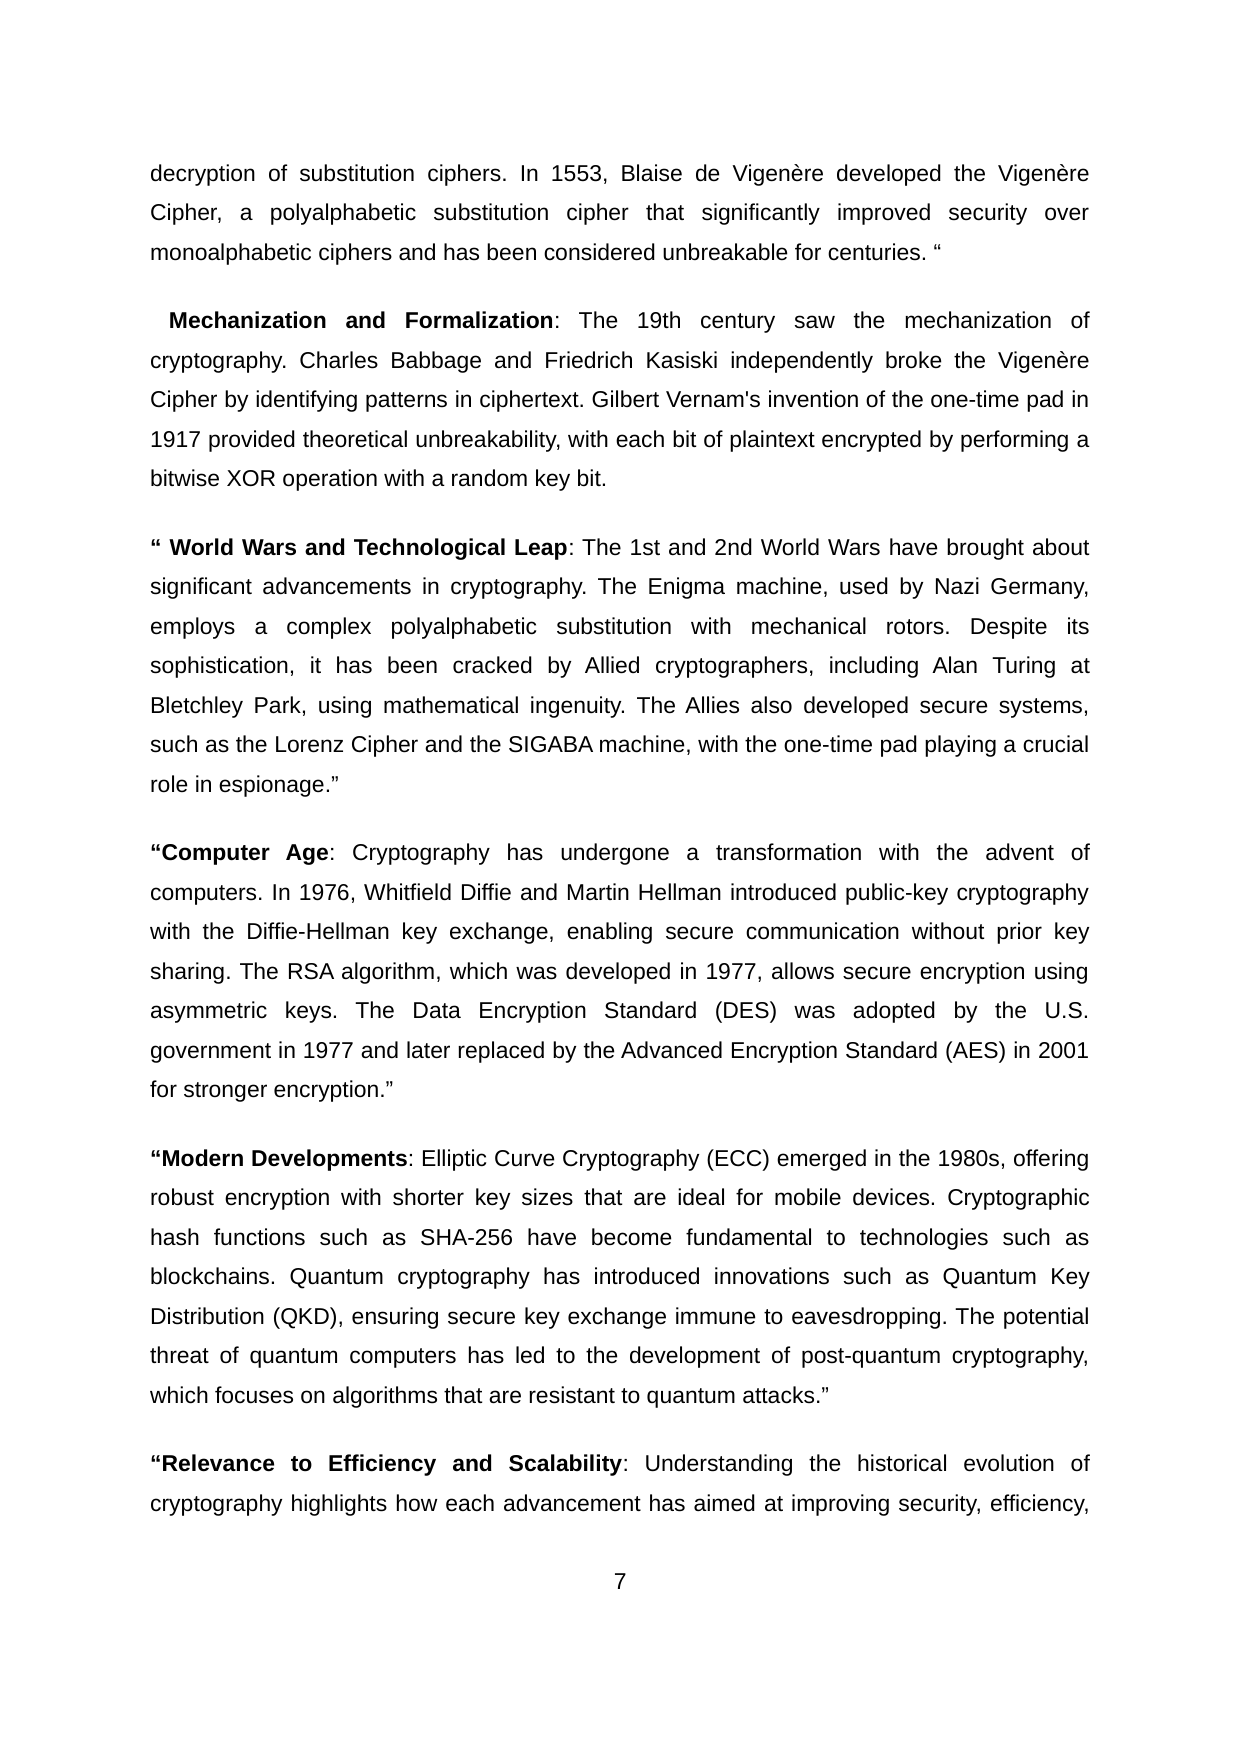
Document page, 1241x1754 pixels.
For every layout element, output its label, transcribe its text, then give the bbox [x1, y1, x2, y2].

text “ World Wars and Technological Leap: The 1st and 2nd World Wars have brought about significant advancements in cryptography. The Enigma machine, used by Nazi Germany, employs a complex polyalphabetic substitution with mechanical rotors. Despite its sophistication, it has been cracked by Allied cryptographers, including Alan Turing at Bletchley Park, using mathematical ingenuity. The Allies also developed secure systems, such as the Lorenz Cipher and the SIGABA machine, with the one-time pad playing a crucial role in espionage.” [150, 534, 1090, 797]
text Mechanization and Formalization: The 19th century saw the mechanization of cryptography. Charles Babbage and Friedrich Kasiski independently broke the Vigenère Cipher by identifying patterns in ciphertext. Gilbert Vernam's invention of the one-time pad in 1917 provided theoretical unbreakability, with each bit of plaintext encrypted by performing a bitwise XOR operation with a random key bit. [150, 307, 1090, 492]
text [150, 1450, 1090, 1516]
text “Computer Age: Cryptography has undergone a transformation with the advent of computers. In 1976, Whitfield Diffie and Martin Hellman introduced public-key cryptography with the Diffie-Hellman key exchange, enabling secure communication without prior key sharing. The RSA algorithm, which was developed in 1977, allows secure encryption using asymmetric keys. The Data Encryption Standard (DES) was adopted by the U.S. government in 1977 and later replaced by the Advanced Encryption Standard (AES) in 2001 for stronger encryption.” [150, 839, 1090, 1103]
text “Modern Developments: Elliptic Curve Cryptography (ECC) emerged in the 1980s, offering robust encryption with shorter key sizes that are ideal for mobile devices. Cryptographic hash functions such as SHA-256 have become fundamental to technologies such as blockchains. Quantum cryptography has introduced innovations such as Quantum Key Distribution (QKD), ensuring secure key exchange immune to eavesdropping. The potential threat of quantum computers has led to the development of post-quantum cryptography, which focuses on algorithms that are resistant to quantum attacks.” [150, 1145, 1090, 1408]
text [150, 160, 1090, 265]
